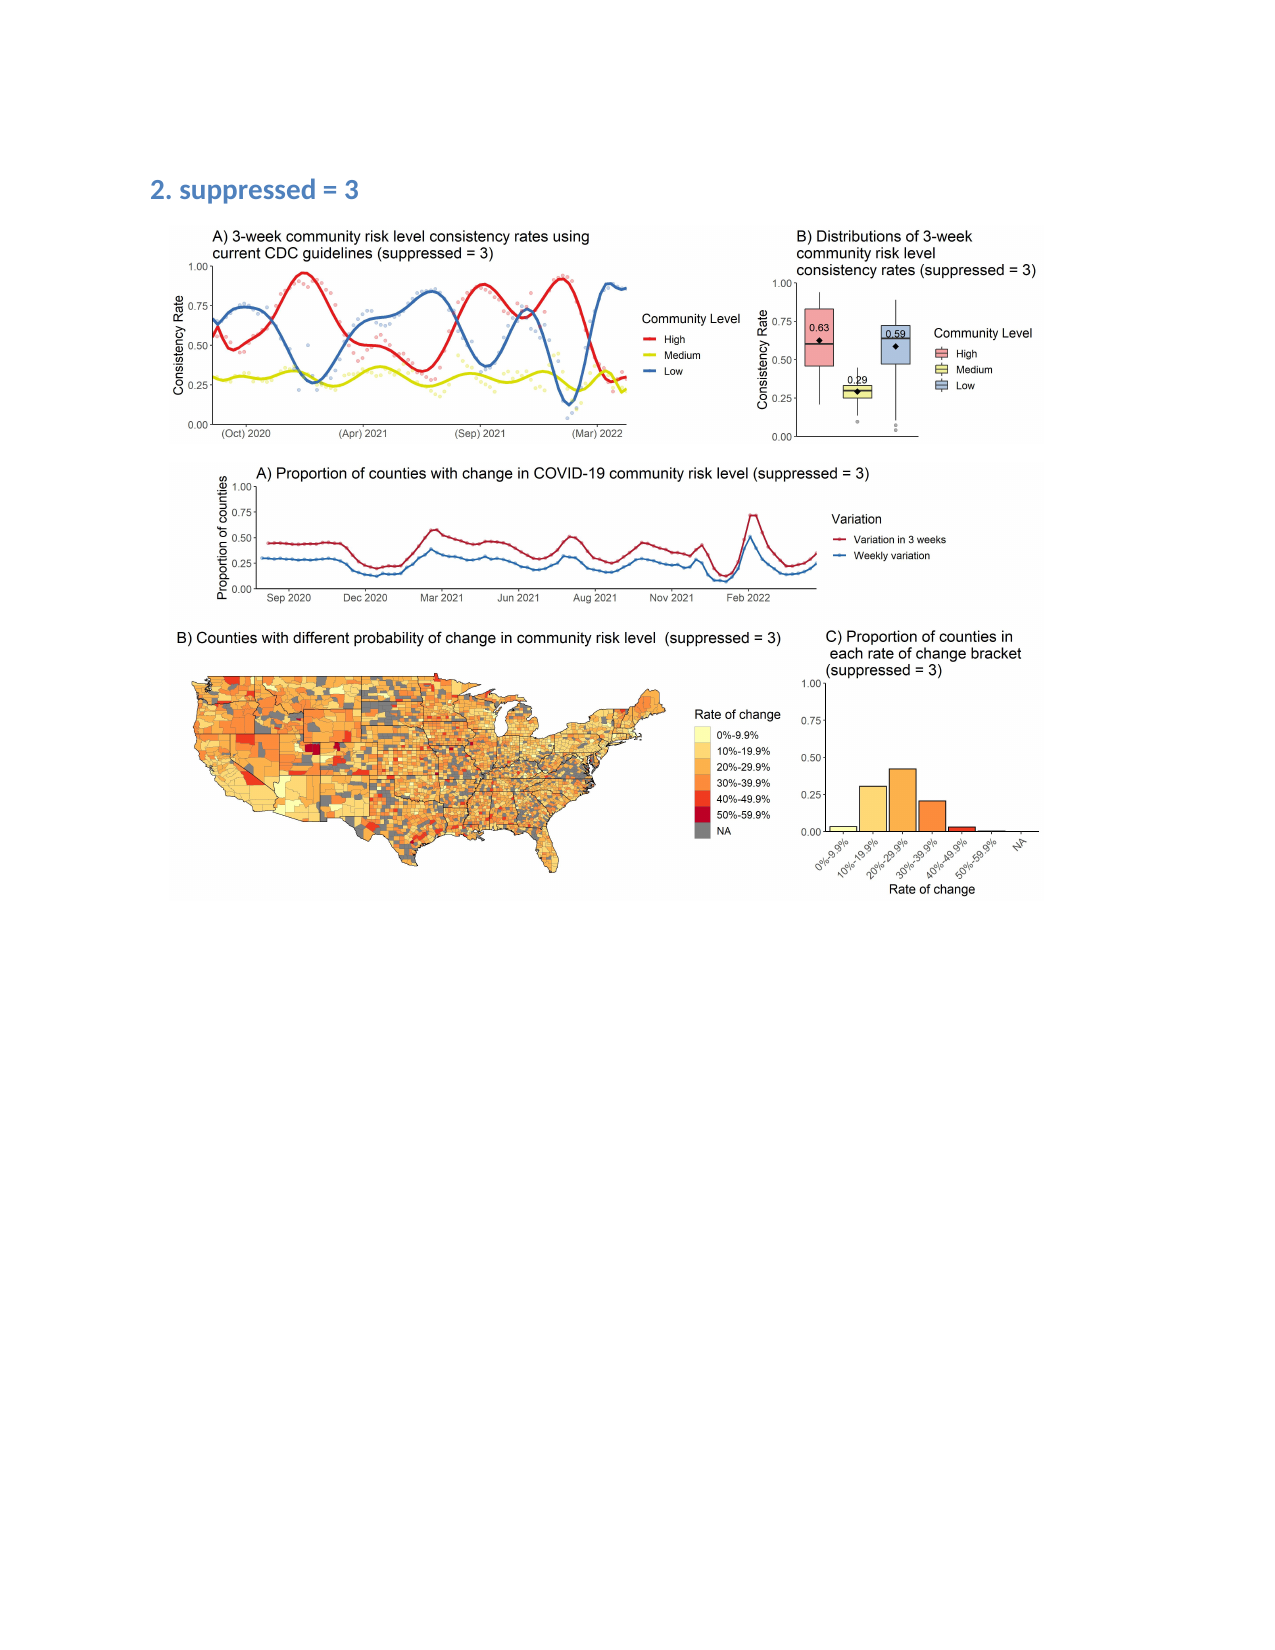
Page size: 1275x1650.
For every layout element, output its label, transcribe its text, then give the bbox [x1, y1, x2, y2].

picture [168, 462, 1044, 901]
picture [168, 225, 1044, 444]
subtitle 2. suppressed = 3 [150, 171, 1125, 206]
